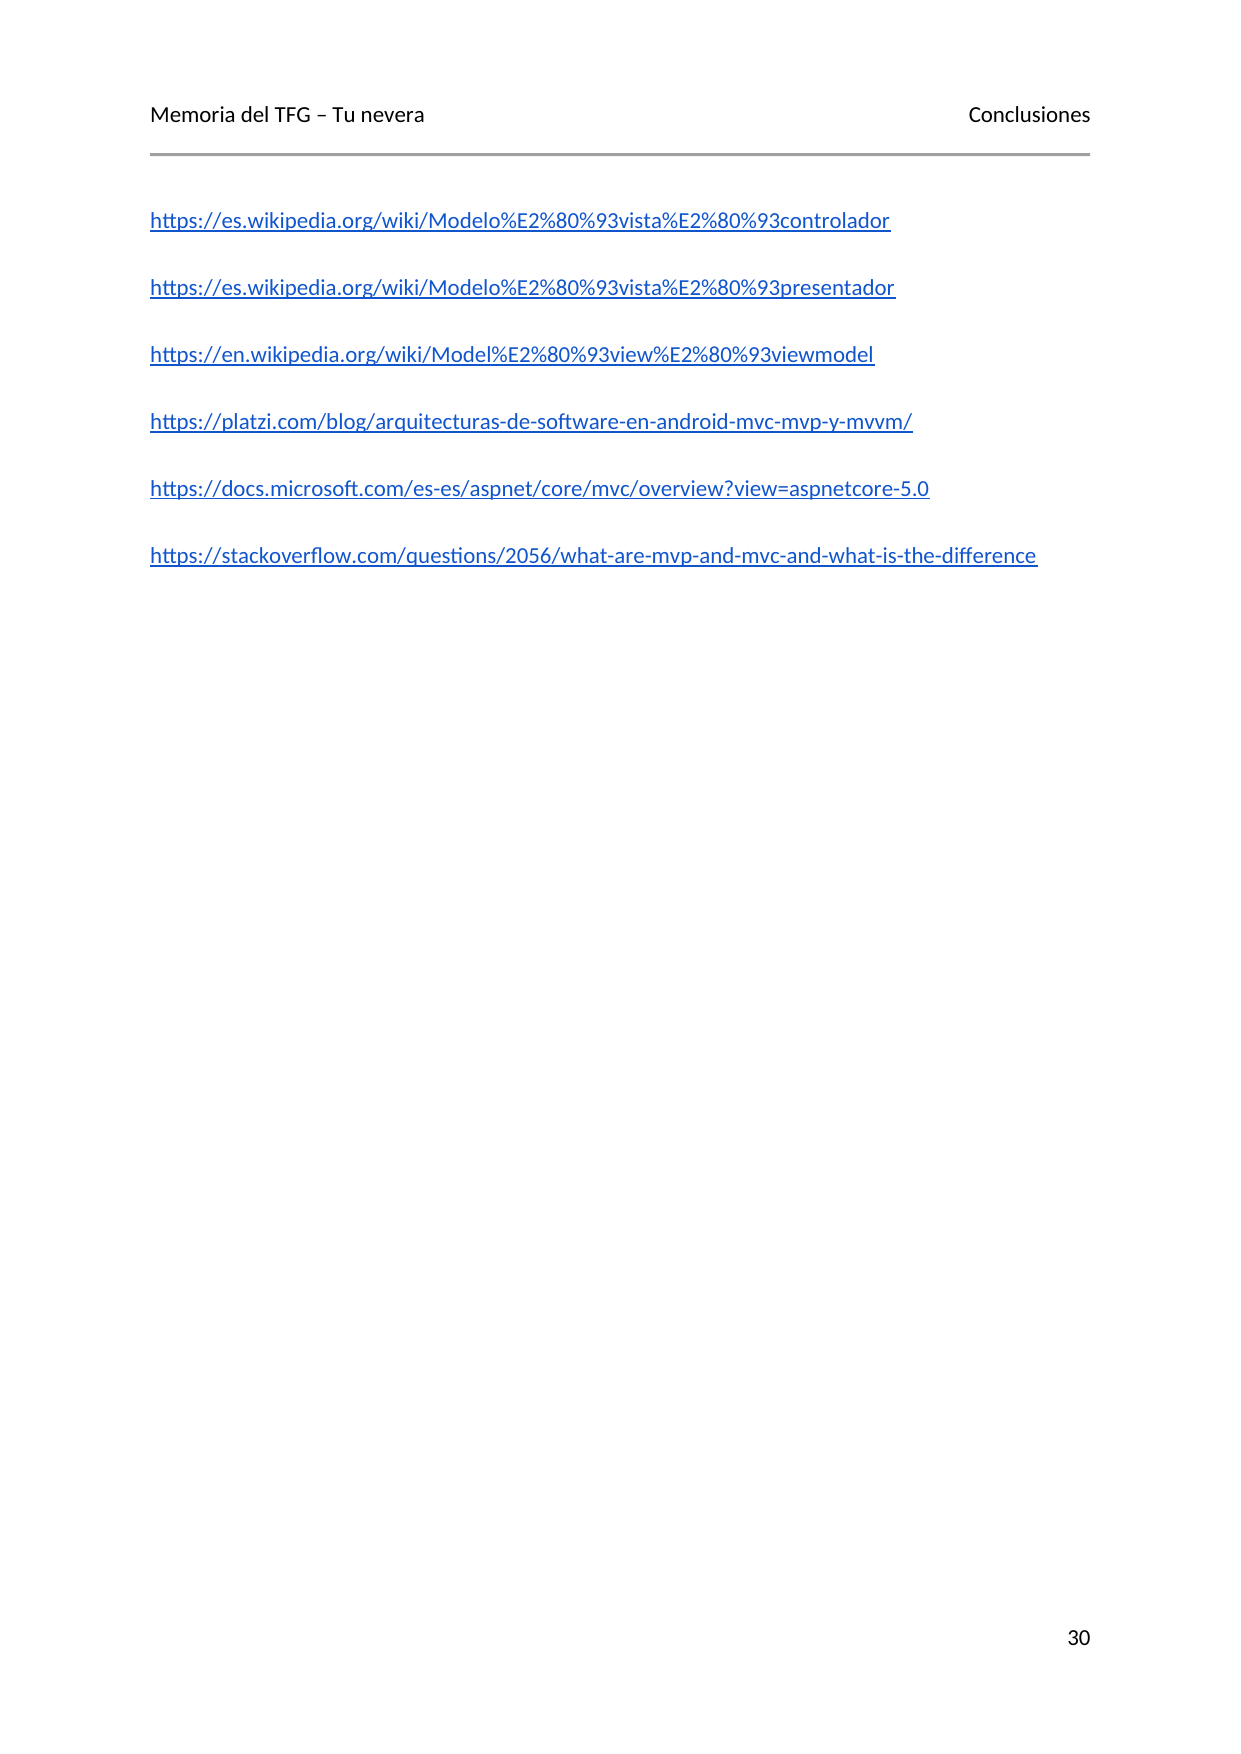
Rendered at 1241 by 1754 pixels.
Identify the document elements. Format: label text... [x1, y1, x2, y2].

text https://en.wikipedia.org/wiki/Model%E2%80%93view%E2%80%93viewmodel [150, 340, 1090, 368]
text https://docs.microsoft.com/es-es/aspnet/core/mvc/overview?view=aspnetcore-5.0 [150, 474, 1090, 502]
text https://stackoverflow.com/questions/2056/what-are-mvp-and-mvc-and-what-is-the-difference [150, 541, 1090, 569]
text https://es.wikipedia.org/wiki/Modelo%E2%80%93vista%E2%80%93presentador [150, 273, 1090, 301]
text https://es.wikipedia.org/wiki/Modelo%E2%80%93vista%E2%80%93controlador [150, 206, 1090, 234]
text https://platzi.com/blog/arquitecturas-de-software-en-android-mvc-mvp-y-mvvm/ [150, 407, 1090, 435]
